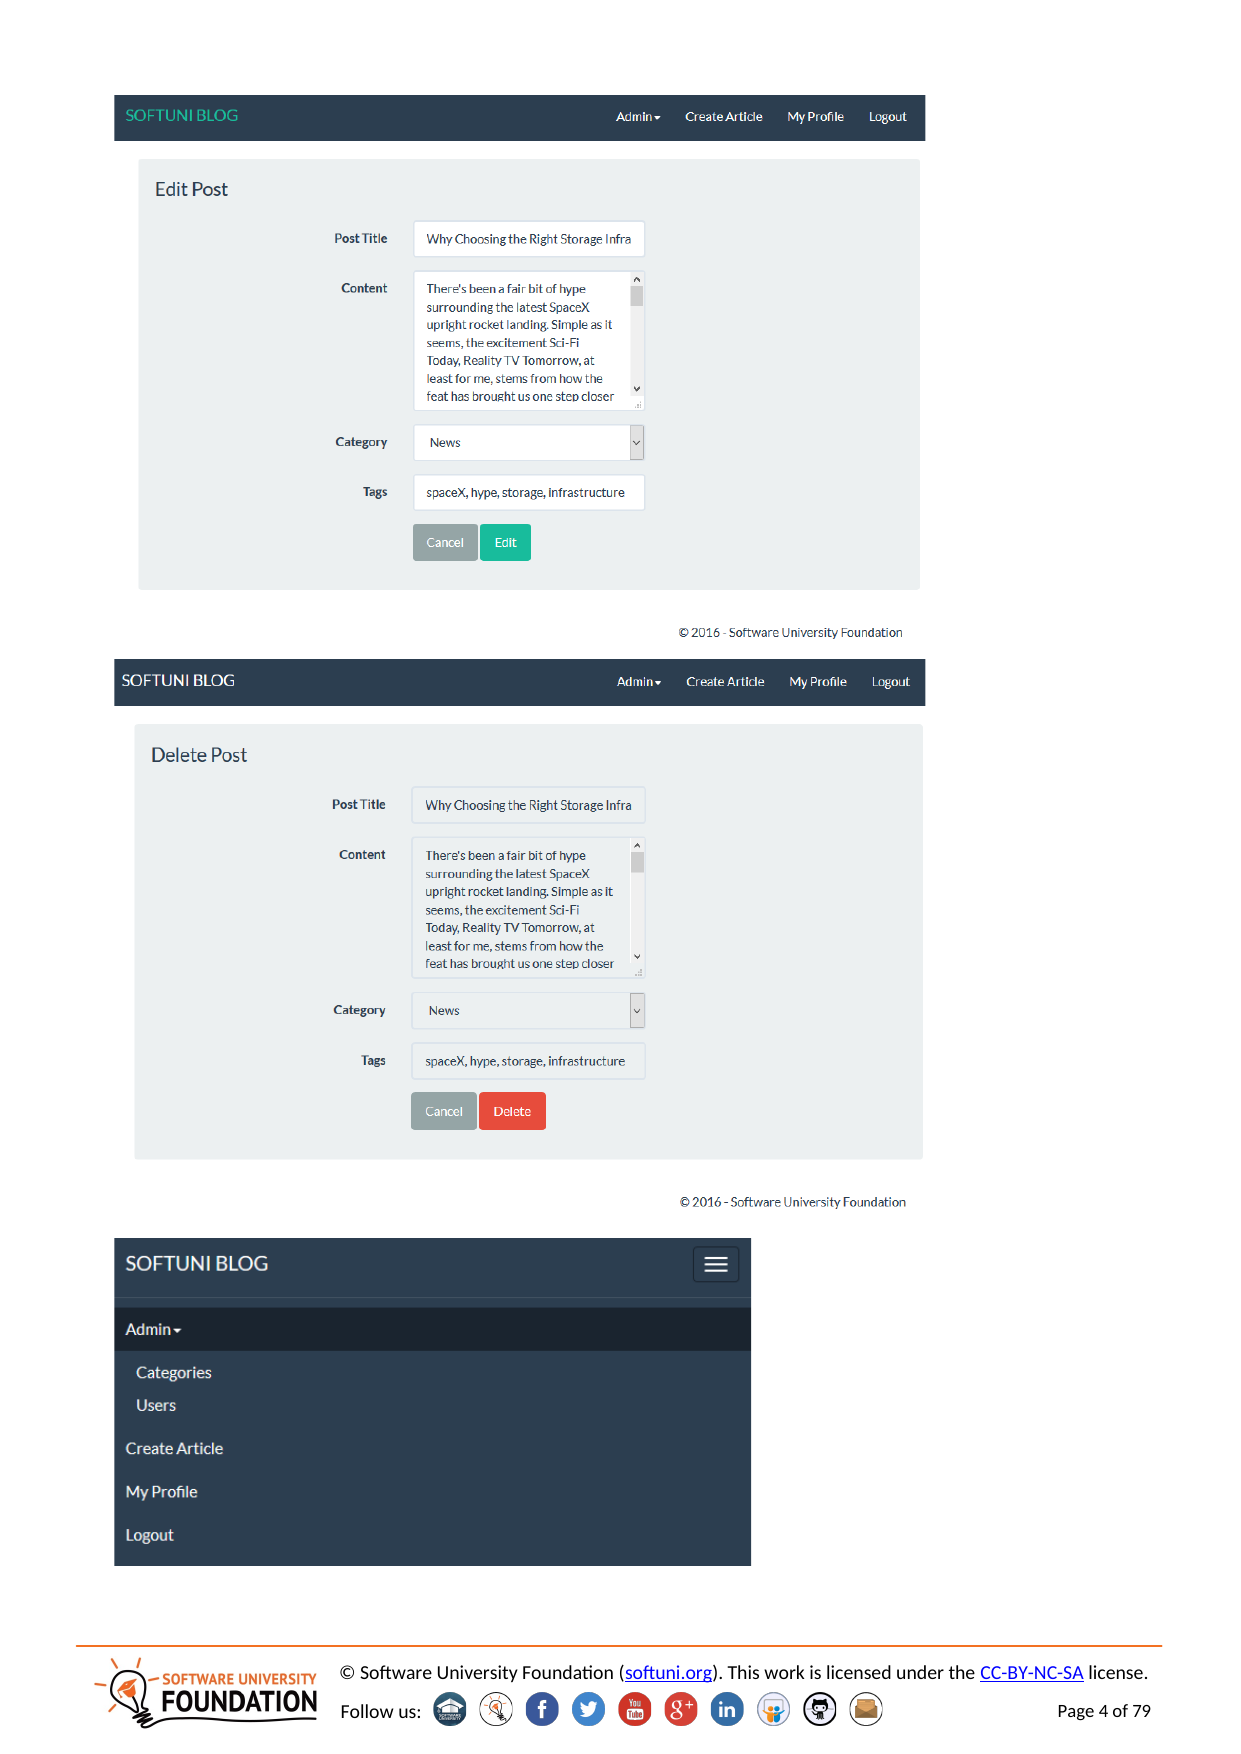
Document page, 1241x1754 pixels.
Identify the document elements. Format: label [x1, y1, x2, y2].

picture [757, 1692, 790, 1726]
picture [114, 95, 926, 643]
picture [114, 659, 926, 1222]
picture [618, 1692, 652, 1726]
picture [572, 1692, 605, 1726]
picture [710, 1692, 744, 1726]
picture [664, 1692, 698, 1726]
picture [803, 1692, 837, 1726]
picture [479, 1692, 513, 1726]
picture [849, 1692, 883, 1726]
picture [433, 1692, 467, 1726]
picture [114, 1238, 752, 1566]
picture [93, 1656, 317, 1729]
picture [525, 1692, 559, 1726]
